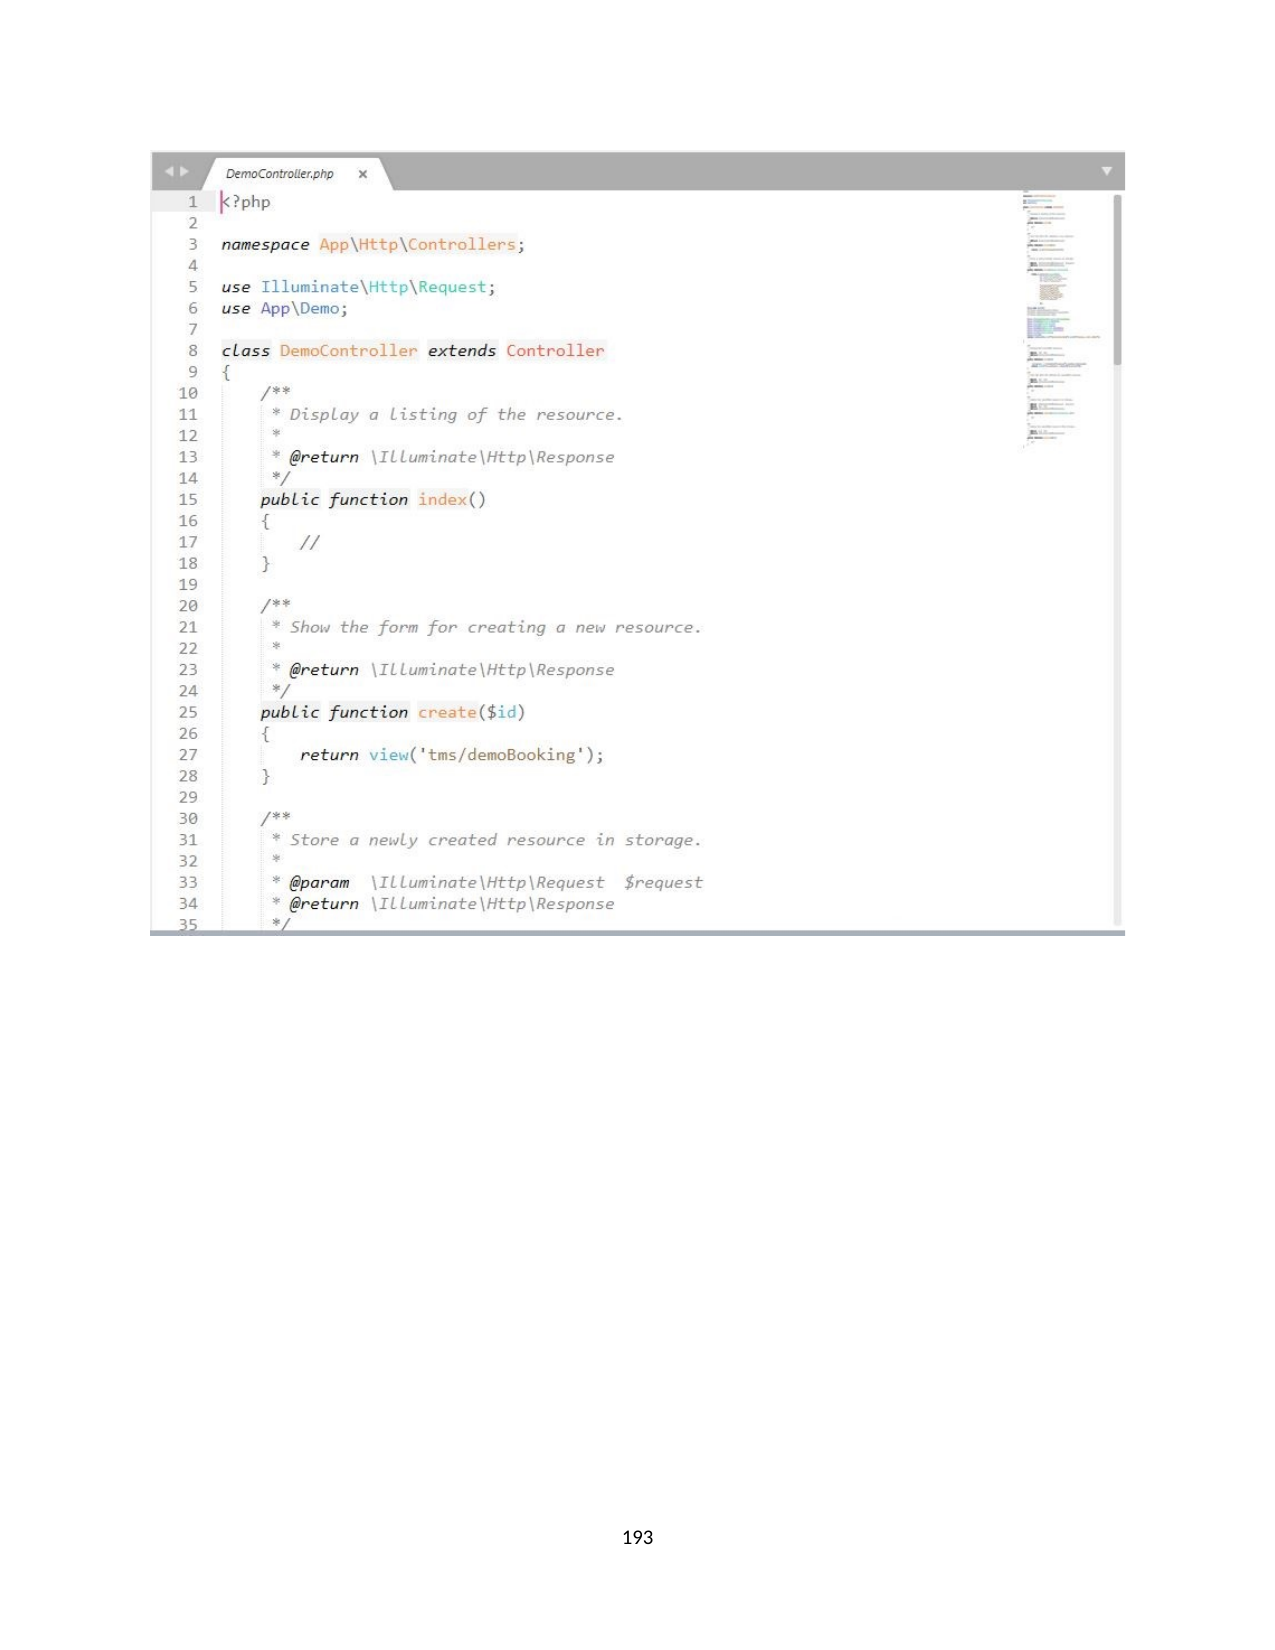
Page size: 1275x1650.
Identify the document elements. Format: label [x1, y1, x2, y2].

picture [150, 150, 1125, 936]
